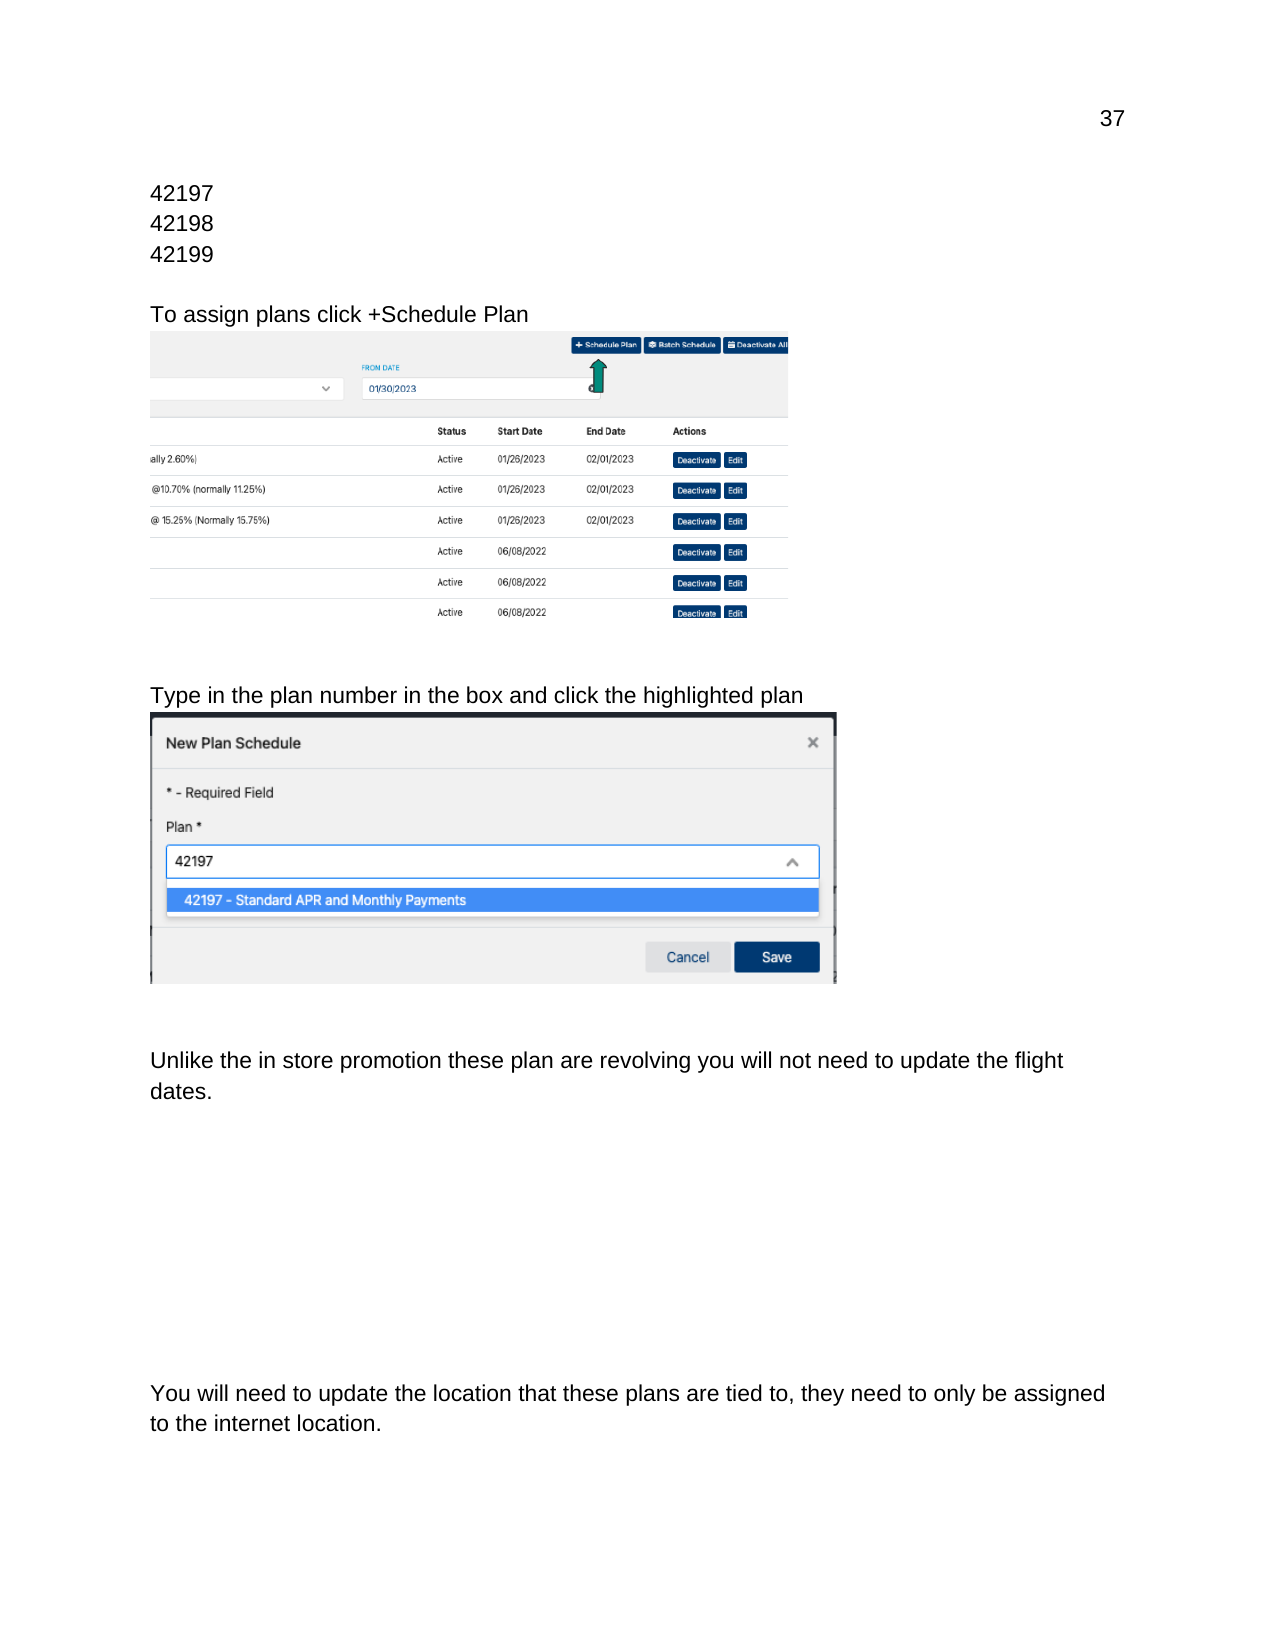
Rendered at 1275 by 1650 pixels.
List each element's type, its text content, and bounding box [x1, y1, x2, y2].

picture [150, 331, 789, 618]
text To assign plans click +Schedule Plan [150, 301, 1125, 327]
picture [150, 712, 837, 984]
text 42197 [150, 180, 1125, 207]
text Unlike the in store promotion these plan are revolving you will not need to update the flight dates. [150, 1047, 1125, 1104]
text 42198 [150, 210, 1125, 237]
text Type in the plan number in the box and click the highlighted plan [150, 682, 1125, 708]
text You will need to update the location that these plans are tied to, they need to only be assigned to the internet location. [150, 1380, 1125, 1436]
text 42199 [150, 241, 1125, 267]
